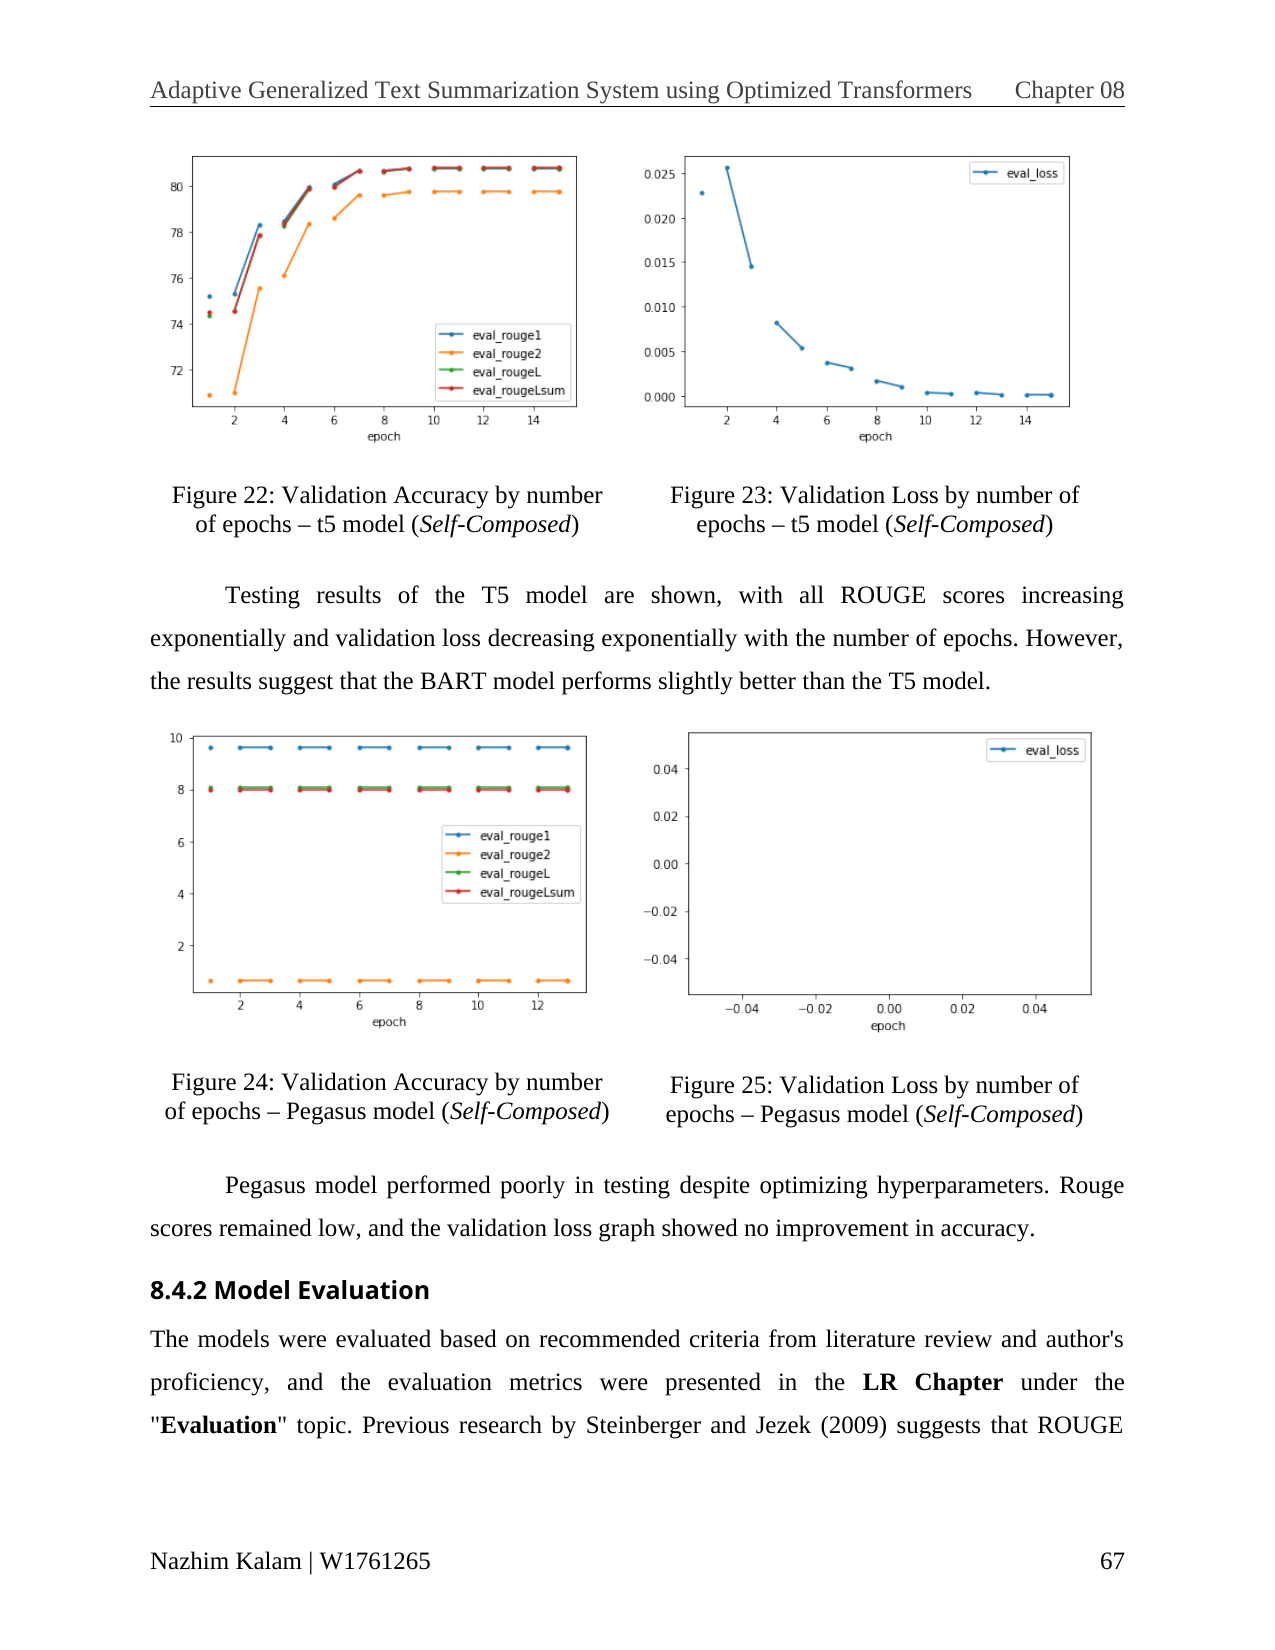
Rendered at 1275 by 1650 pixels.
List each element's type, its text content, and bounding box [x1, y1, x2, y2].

text Testing results of the T5 model are shown, with all ROUGE scores increasing exponentially and validation loss decreasing exponentially with the number of epochs. However, the results suggest that the BART model performs slightly better than the T5 model. [150, 580, 1125, 695]
text Pegasus model performed poorly in testing despite optimizing hyperparameters. Rouge scores remained low, and the validation loss graph showed no improvement in accuracy. [150, 1170, 1125, 1242]
picture [161, 150, 583, 450]
subtitle 8.4.2 Model Evaluation [150, 1273, 1125, 1307]
picture [635, 725, 1098, 1040]
picture [161, 725, 593, 1037]
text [150, 1324, 1125, 1439]
picture [635, 150, 1076, 450]
